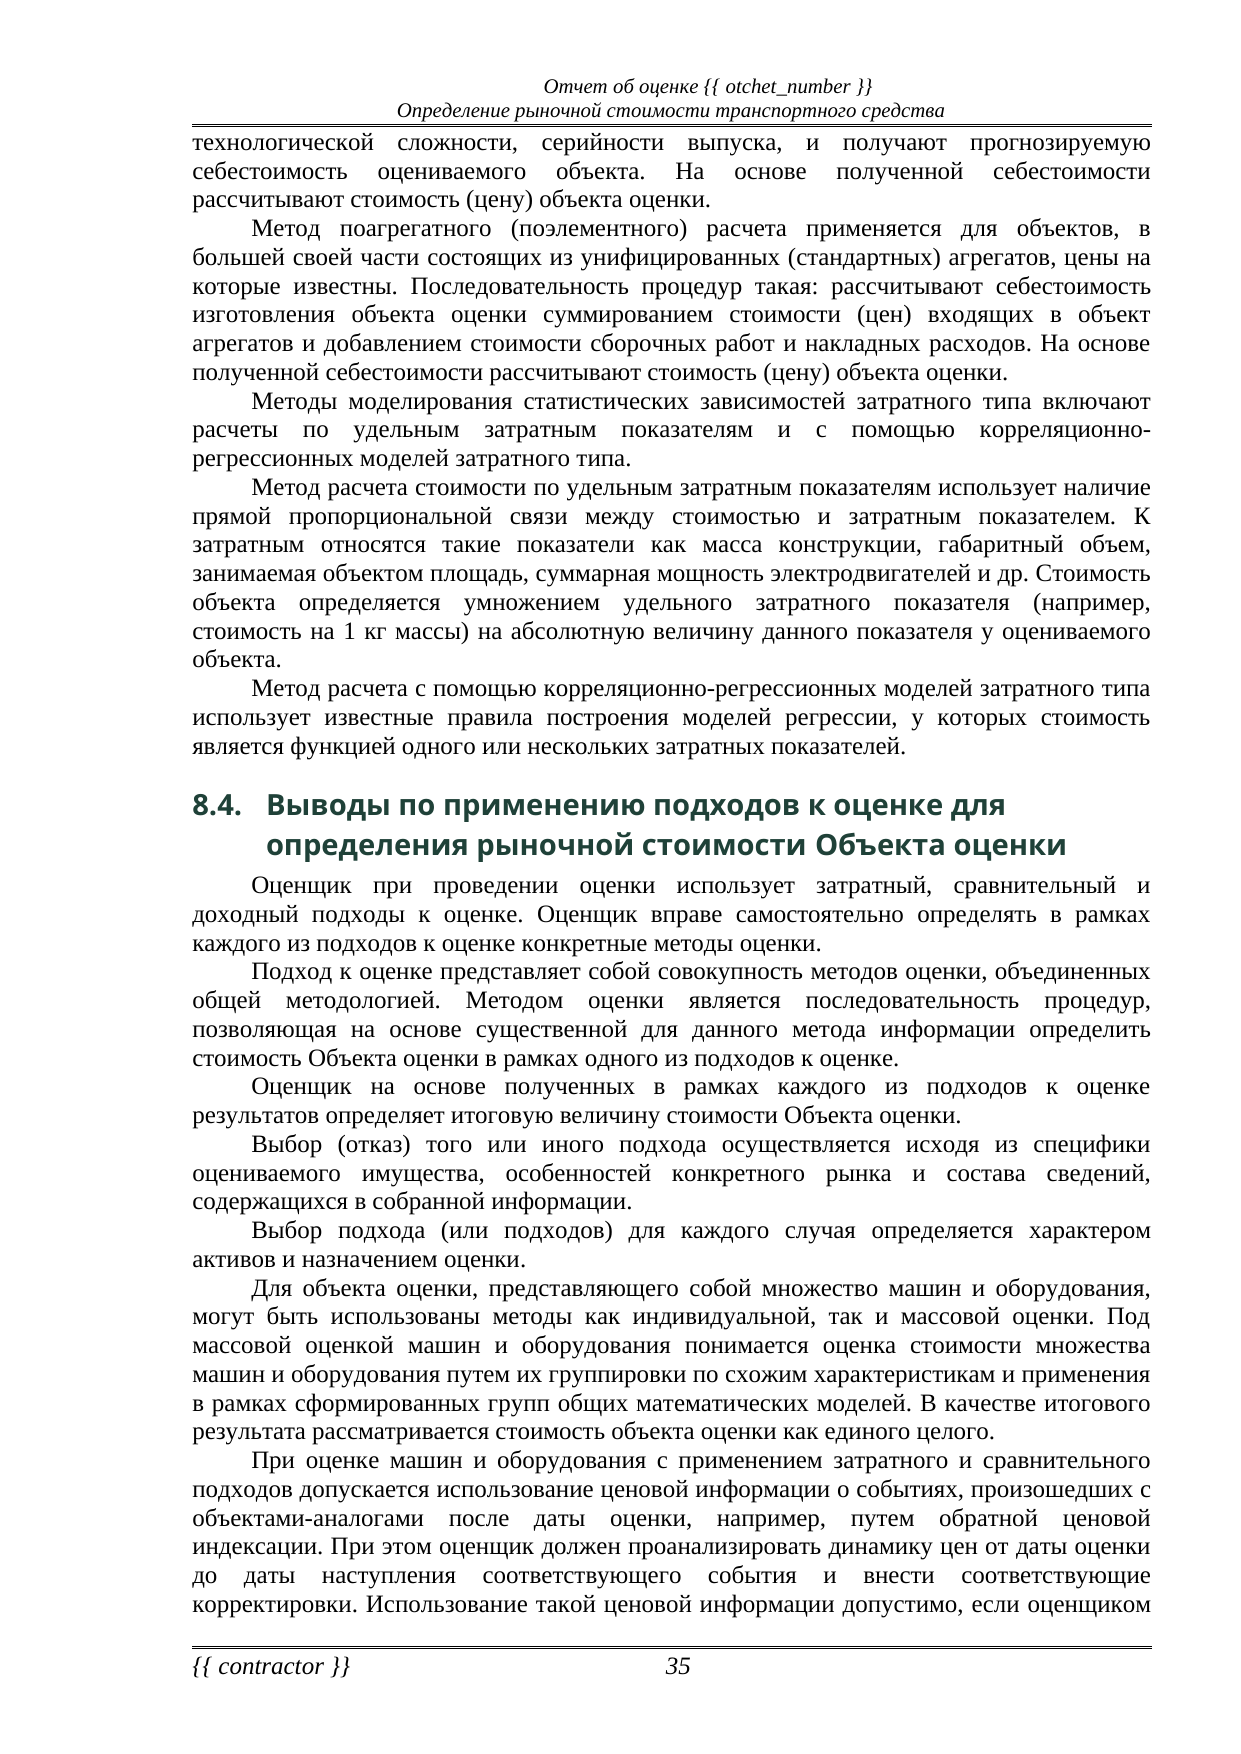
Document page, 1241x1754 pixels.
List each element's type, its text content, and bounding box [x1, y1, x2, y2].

text Выводы по применению подходов к оценке для определения рыночной стоимости Объекта оценки [192, 784, 1152, 864]
text Метод поагрегатного (поэлементного) расчета применяется для объектов, в большей своей части состоящих из унифицированных (стандартных) агрегатов, цены на которые известны. Последовательность процедур такая: рассчитывают себестоимость изготовления объекта оценки суммированием стоимости (цен) входящих в объект агрегатов и добавлением стоимости сборочных работ и накладных расходов. На основе полученной себестоимости рассчитывают стоимость (цену) объекта оценки. [192, 213, 1152, 386]
text Метод расчета с помощью корреляционно-регрессионных моделей затратного типа использует известные правила построения моделей регрессии, у которых стоимость является функцией одного или нескольких затратных показателей. [192, 673, 1152, 759]
text Оценщик на основе полученных в рамках каждого из подходов к оценке результатов определяет итоговую величину стоимости Объекта оценки. [192, 1071, 1152, 1129]
text Оценщик при проведении оценки использует затратный, сравнительный и доходный подходы к оценке. Оценщик вправе самостоятельно определять в рамках каждого из подходов к оценке конкретные методы оценки. [192, 870, 1152, 956]
text Выбор (отказ) того или иного подхода осуществляется исходя из специфики оцениваемого имущества, особенностей конкретного рынка и состава сведений, содержащихся в собранной информации. [192, 1129, 1152, 1215]
text Методы моделирования статистических зависимостей затратного типа включают расчеты по удельным затратным показателям и с помощью корреляционно-регрессионных моделей затратного типа. [192, 386, 1152, 472]
text Метод расчета стоимости по удельным затратным показателям использует наличие прямой пропорциональной связи между стоимостью и затратным показателем. К затратным относятся такие показатели как масса конструкции, габаритный объем, занимаемая объектом площадь, суммарная мощность электродвигателей и др. Стоимость объекта определяется умножением удельного затратного показателя (например, стоимость на 1 кг массы) на абсолютную величину данного показателя у оцениваемого объекта. [192, 472, 1152, 673]
text Для объекта оценки, представляющего собой множество машин и оборудования, могут быть использованы методы как индивидуальной, так и массовой оценки. Под массовой оценкой машин и оборудования понимается оценка стоимости множества машин и оборудования путем их группировки по схожим характеристикам и применения в рамках сформированных групп общих математических моделей. В качестве итогового результата рассматривается стоимость объекта оценки как единого целого. [192, 1273, 1152, 1445]
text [192, 1445, 1152, 1618]
text Выбор подхода (или подходов) для каждого случая определяется характером активов и назначением оценки. [192, 1215, 1152, 1273]
text Подход к оценке представляет собой совокупность методов оценки, объединенных общей методологией. Методом оценки является последовательность процедур, позволяющая на основе существенной для данного метода информации определить стоимость Объекта оценки в рамках одного из подходов к оценке. [192, 956, 1152, 1071]
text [192, 127, 1152, 213]
